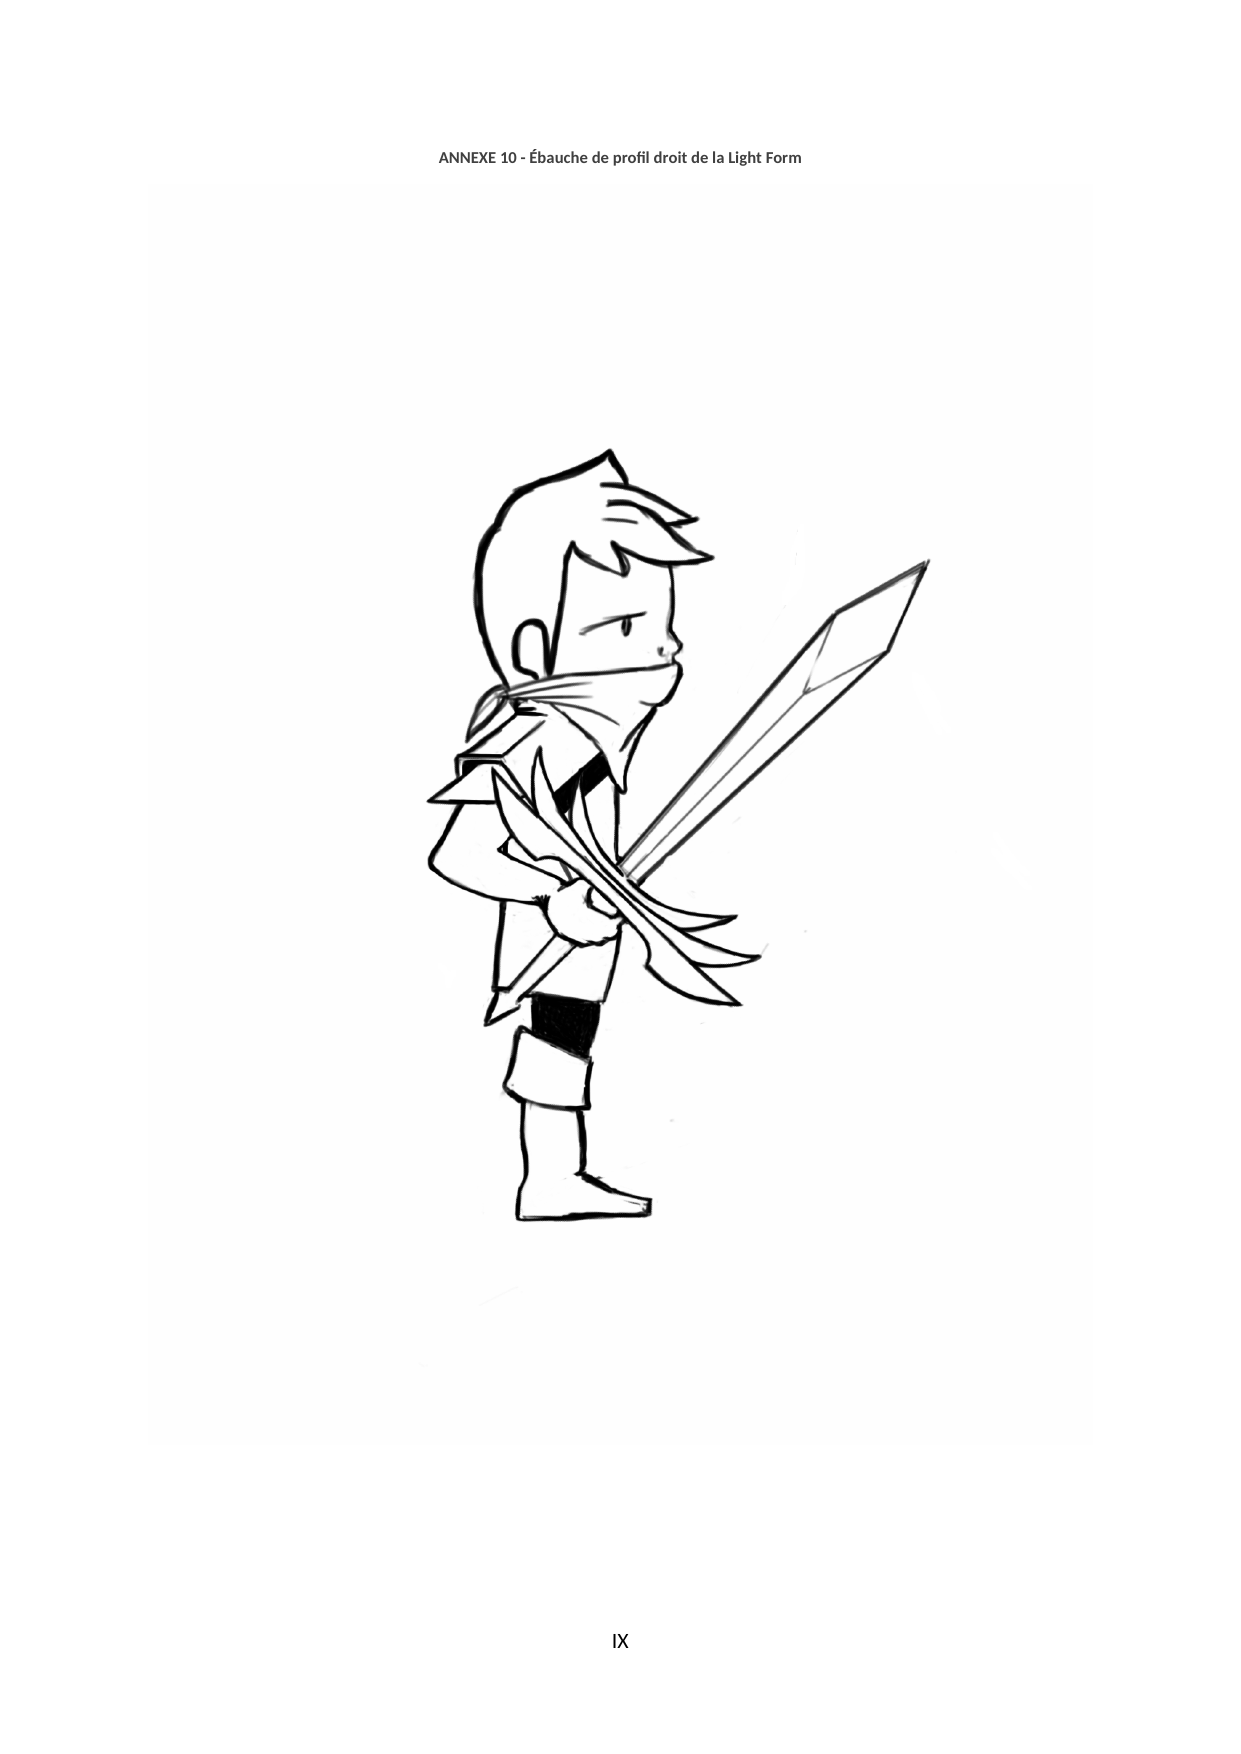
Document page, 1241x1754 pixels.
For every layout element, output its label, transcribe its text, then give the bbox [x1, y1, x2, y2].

picture [147, 184, 1093, 1445]
text ANNEXE - Ébauche de profil droit de la Light Form [148, 148, 1093, 168]
